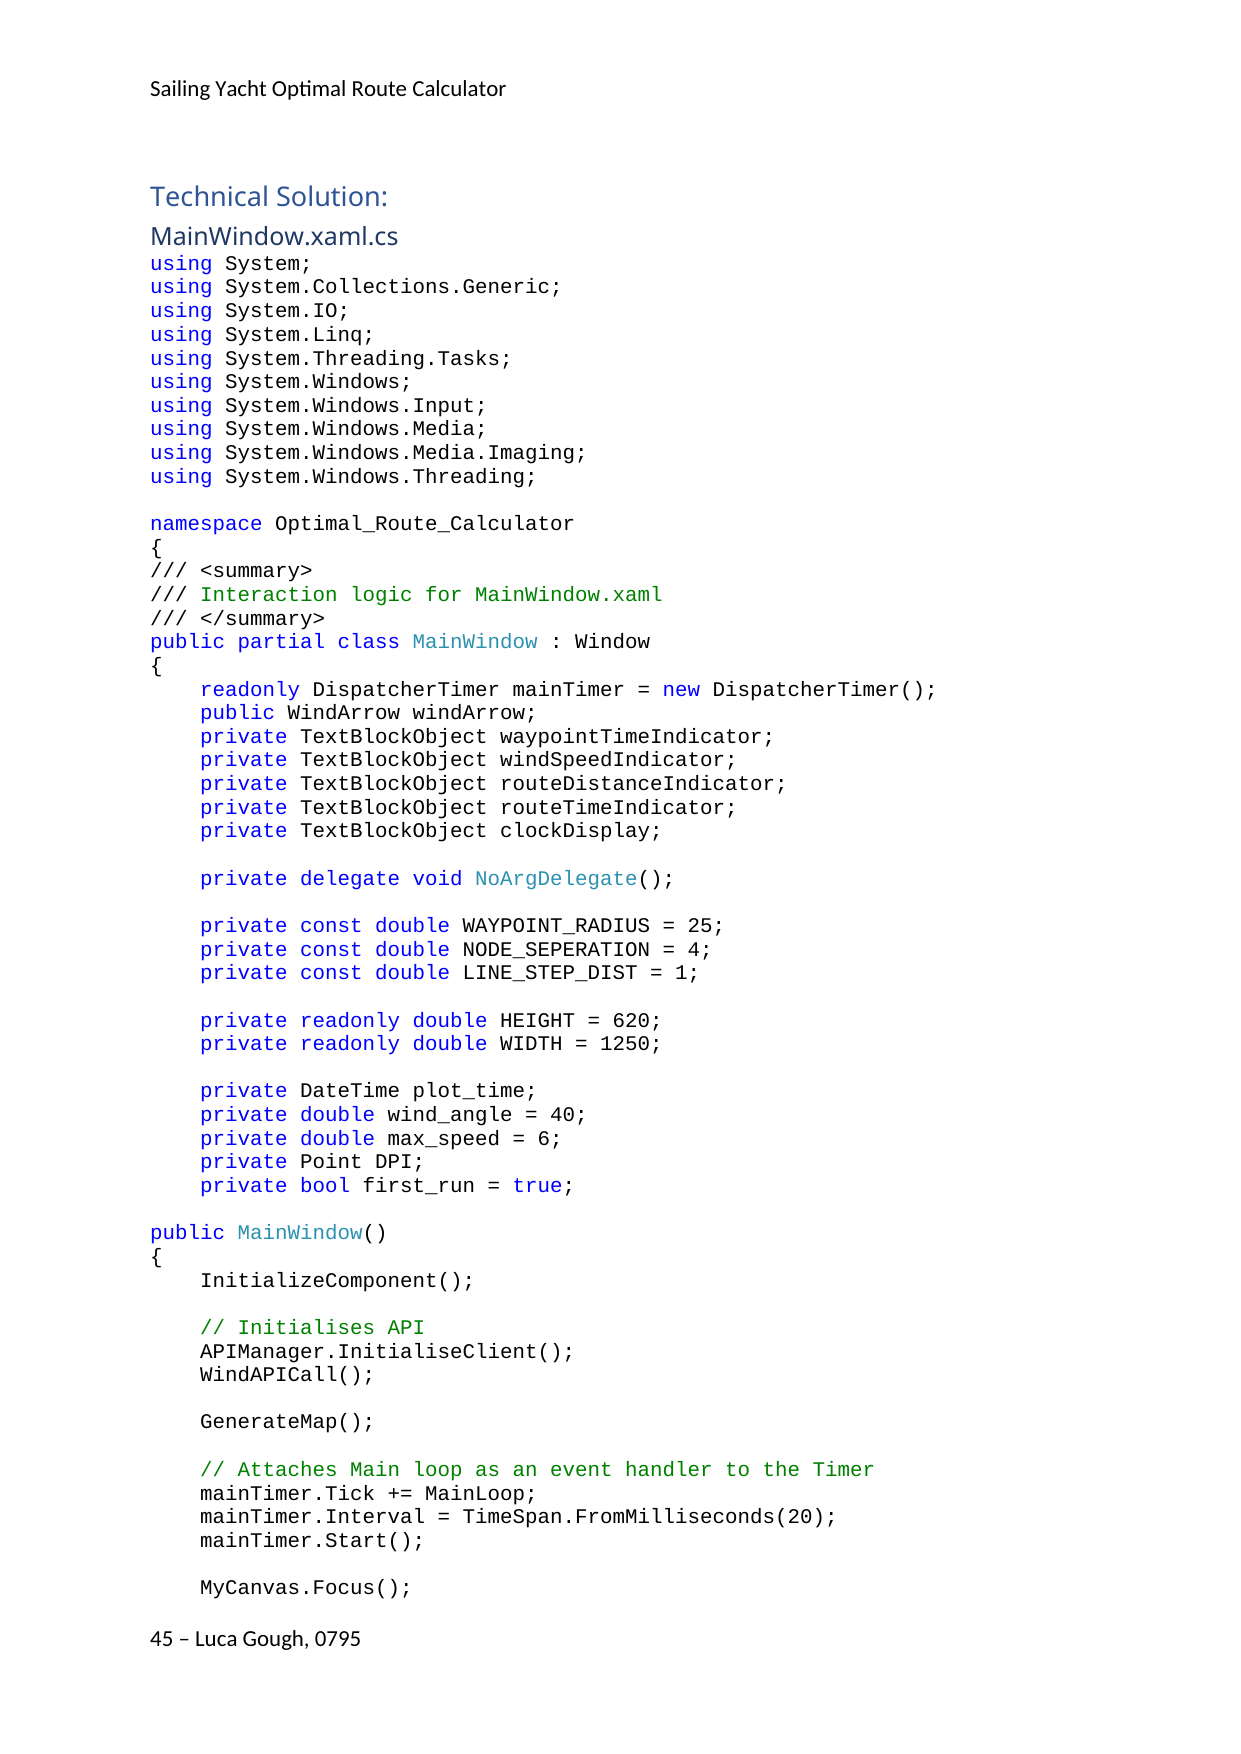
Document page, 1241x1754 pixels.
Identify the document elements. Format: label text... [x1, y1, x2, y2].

text private TextBlockObject waypointTimeIndicator; [150, 726, 1090, 749]
text using System; [150, 253, 1090, 277]
text private TextBlockObject clockDisplay; [150, 820, 1090, 844]
text private double max_speed = 6; [150, 1128, 1090, 1151]
text APIManager.InitialiseClient(); [150, 1341, 1090, 1364]
text private TextBlockObject routeTimeIndicator; [150, 797, 1090, 820]
text private double wind_angle = 40; [150, 1104, 1090, 1128]
text public partial class MainWindow : Window [150, 631, 1090, 655]
subtitle Technical Solution: [150, 178, 1090, 215]
text public WindArrow windArrow; [150, 702, 1090, 726]
text private bool first_run = true; [150, 1175, 1090, 1199]
text // Attaches Main loop as an event handler to the Timer [150, 1459, 1090, 1482]
text { [150, 537, 1090, 560]
text readonly DispatcherTimer mainTimer = new DispatcherTimer(); [150, 678, 1090, 702]
text MyCanvas.Focus(); [150, 1577, 1090, 1601]
text /// Interaction logic for MainWindow.xaml [150, 584, 1090, 608]
subtitle MainWindow.xaml.cs [150, 219, 1090, 253]
text mainTimer.Interval = TimeSpan.FromMilliseconds(20); [150, 1506, 1090, 1530]
text private const double NODE_SEPERATION = 4; [150, 939, 1090, 962]
text private TextBlockObject windSpeedIndicator; [150, 749, 1090, 773]
text private const double LINE_STEP_DIST = 1; [150, 962, 1090, 986]
text mainTimer.Start(); [150, 1530, 1090, 1553]
text using System.Windows.Threading; [150, 466, 1090, 489]
text // Initialises API [150, 1317, 1090, 1341]
text private const double WAYPOINT_RADIUS = 25; [150, 915, 1090, 939]
text private delegate void NoArgDelegate(); [150, 868, 1090, 891]
text InitializeComponent(); [150, 1270, 1090, 1293]
text { [150, 1246, 1090, 1270]
text /// </summary> [150, 608, 1090, 631]
text { [150, 655, 1090, 678]
text private Point DPI; [150, 1151, 1090, 1175]
text private DateTime plot_time; [150, 1081, 1090, 1104]
text using System.IO; [150, 300, 1090, 324]
text /// <summary> [150, 560, 1090, 584]
text public MainWindow() [150, 1222, 1090, 1246]
text WindAPICall(); [150, 1364, 1090, 1388]
text private TextBlockObject routeDistanceIndicator; [150, 773, 1090, 797]
text mainTimer.Tick += MainLoop; [150, 1482, 1090, 1506]
text using System.Windows.Media; [150, 418, 1090, 442]
text using System.Threading.Tasks; [150, 347, 1090, 371]
text using System.Windows.Media.Imaging; [150, 442, 1090, 466]
text namespace Optimal_Route_Calculator [150, 513, 1090, 537]
text using System.Linq; [150, 324, 1090, 347]
text using System.Collections.Generic; [150, 277, 1090, 300]
text private readonly double WIDTH = 1250; [150, 1033, 1090, 1057]
text using System.Windows.Input; [150, 395, 1090, 418]
text GenerateMap(); [150, 1412, 1090, 1435]
text using System.Windows; [150, 371, 1090, 395]
text private readonly double HEIGHT = 620; [150, 1009, 1090, 1033]
